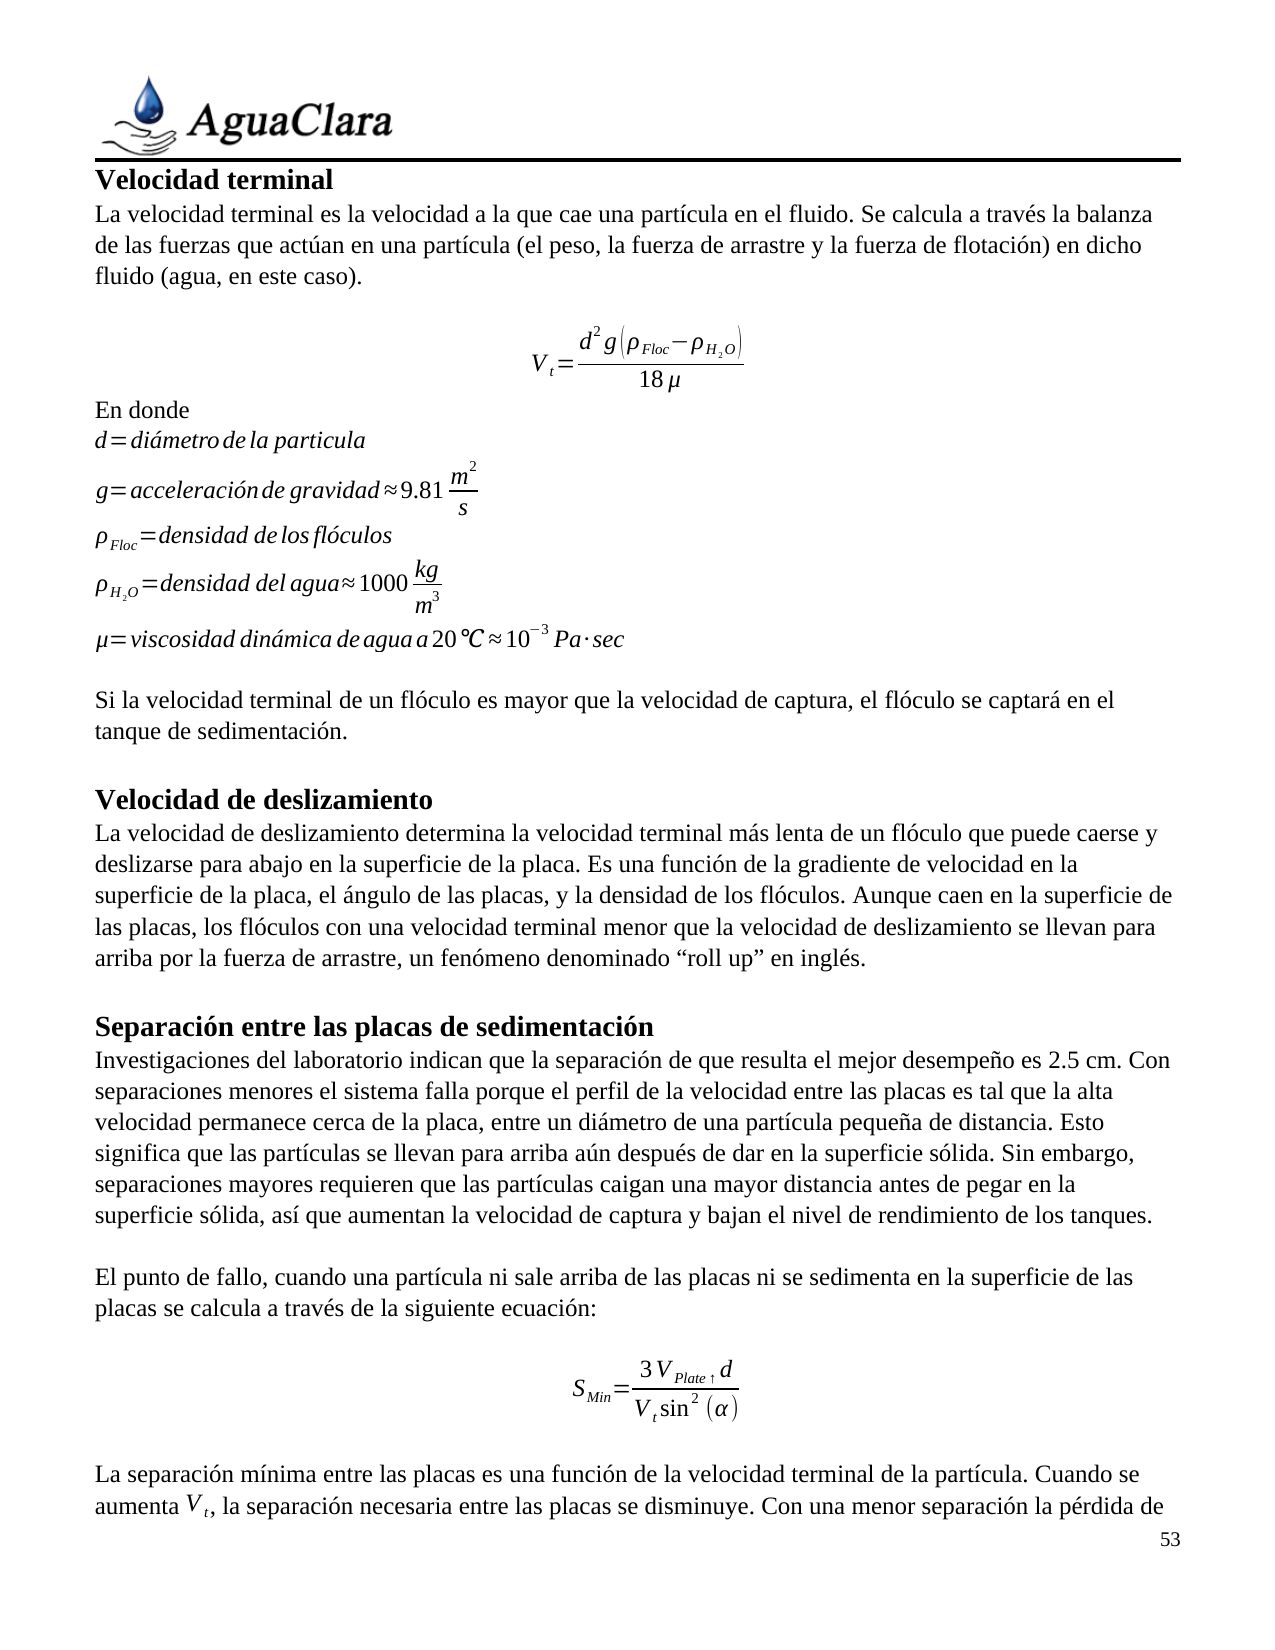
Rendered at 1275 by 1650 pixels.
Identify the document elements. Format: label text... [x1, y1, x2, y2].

subtitle Velocidad terminal [94, 162, 1181, 196]
subtitle Velocidad de deslizamiento [94, 782, 1181, 816]
text Si la velocidad terminal de un flóculo es mayor que la velocidad de captura, el flóculo se captará en el tanque de sedimentación. [94, 685, 1181, 745]
text La velocidad terminal es la velocidad a la que cae una partícula en el fluido. Se calcula a través la balanza de las fuerzas que actúan en una partícula (el peso, la fuerza de arrastre y la fuerza de flotación) en dicho fluido (agua, en este caso). [94, 199, 1181, 289]
text En donde [94, 395, 1181, 424]
text Investigaciones del laboratorio indican que la separación de que resulta el mejor desempeño es 2.5 cm. Con separaciones menores el sistema falla porque el perfil de la velocidad entre las placas es tal que la alta velocidad permanece cerca de la placa, entre un diámetro de una partícula pequeña de distancia. Esto significa que las partículas se llevan para arriba aún después de dar en la superficie sólida. Sin embargo, separaciones mayores requieren que las partículas caigan una mayor distancia antes de pegar en la superficie sólida, así que aumentan la velocidad de captura y bajan el nivel de rendimiento de los tanques. [94, 1045, 1181, 1229]
text El punto de fallo, cuando una partícula ni sale arriba de las placas ni se sedimenta en la superficie de las placas se calcula a través de la siguiente ecuación: [94, 1262, 1181, 1322]
text La velocidad de deslizamiento determina la velocidad terminal más lenta de un flóculo que puede caerse y deslizarse para abajo en la superficie de la placa. Es una función de la gradiente de velocidad en la superficie de la placa, el ángulo de las placas, y la densidad de los flóculos. Aunque caen en la superficie de las placas, los flóculos con una velocidad terminal menor que la velocidad de deslizamiento se llevan para arriba por la fuerza de arrastre, un fenómeno denominado “roll up” en inglés. [94, 818, 1181, 971]
picture [94, 75, 412, 158]
subtitle Separación entre las placas de sedimentación [94, 1009, 1181, 1042]
